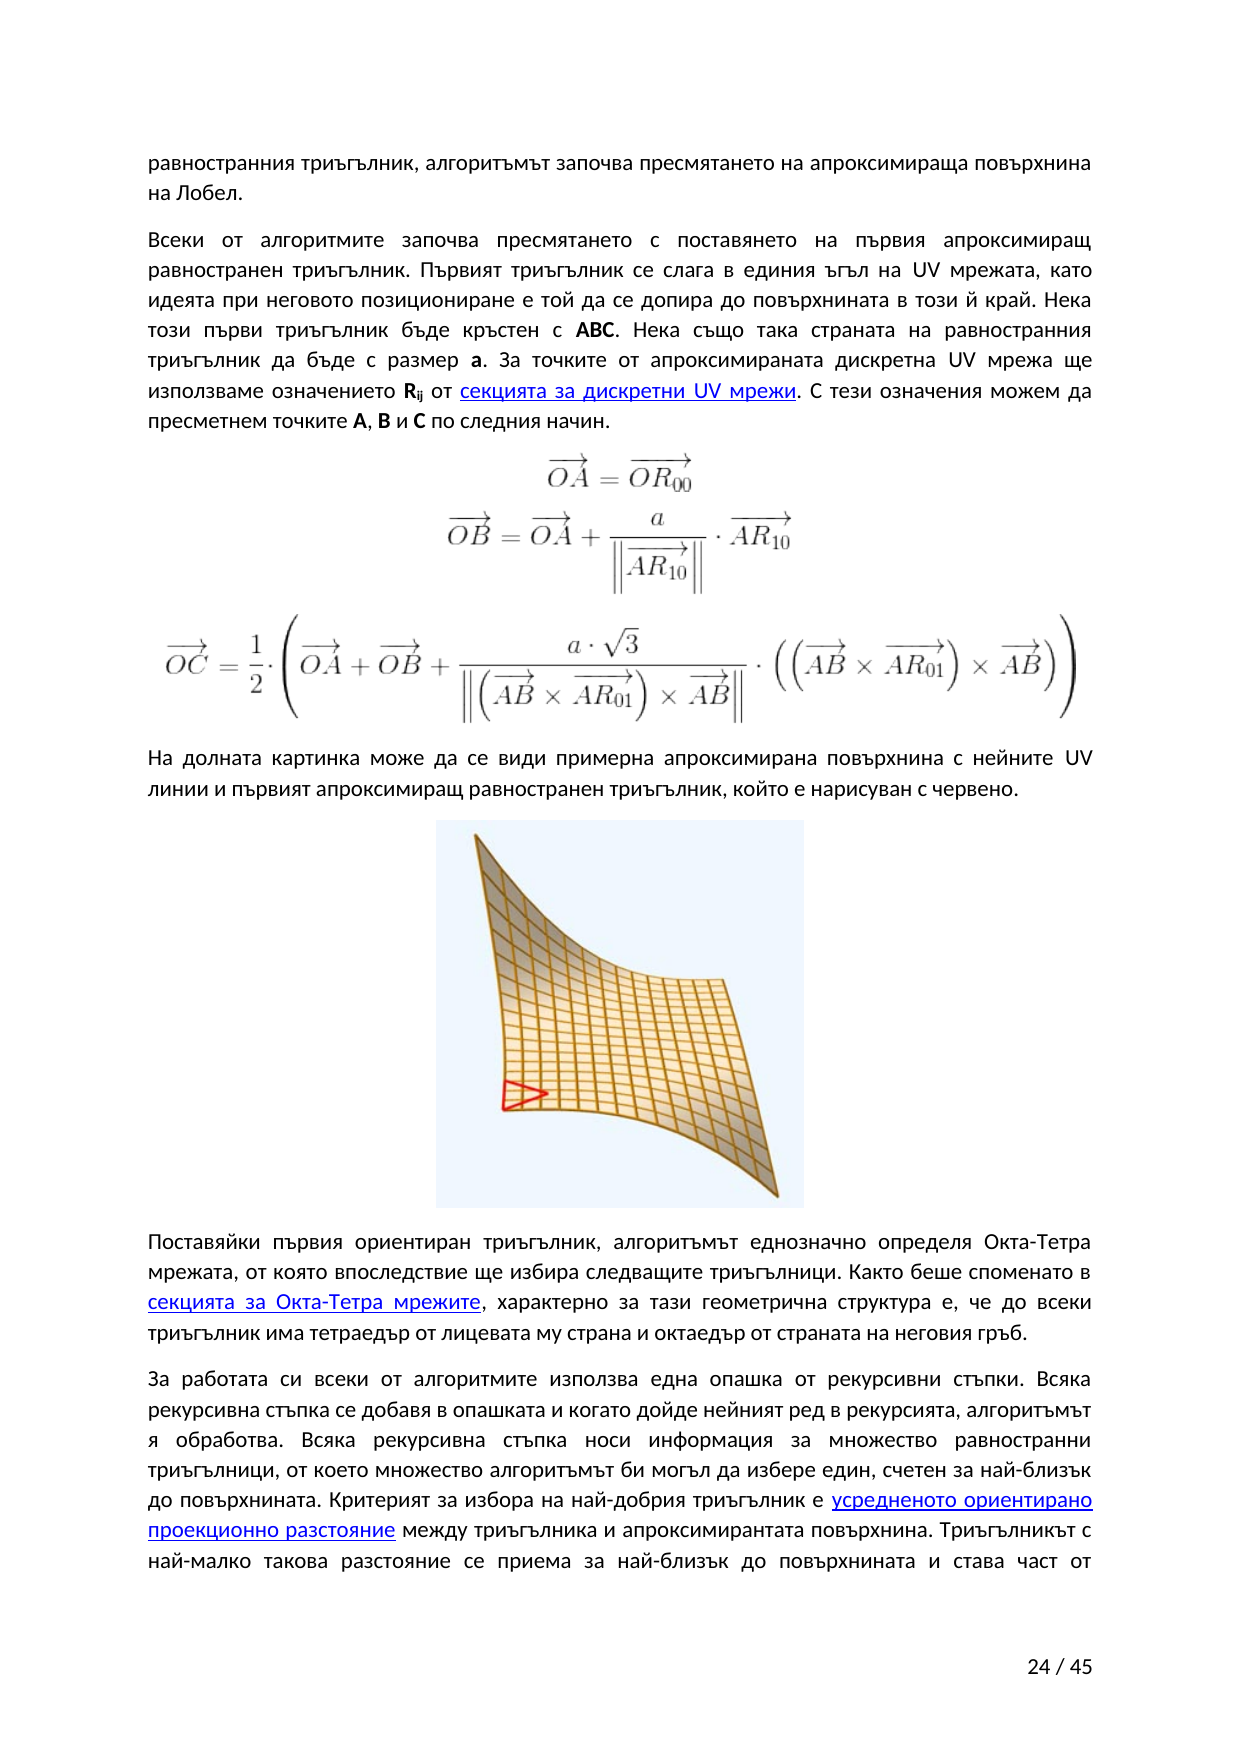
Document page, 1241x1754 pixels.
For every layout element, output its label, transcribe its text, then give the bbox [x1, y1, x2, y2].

picture [165, 614, 1076, 725]
text Поставяйки първия ориентиран триъгълник, алгоритъмът еднозначно определя Окта-Тетра мрежата, от която впоследствие ще избира следващите триъгълници. Както беше споменато в секцията за Окта-Тетра мрежите, характерно за тази геометрична структура е, че до всеки триъгълник има тетраедър от лицевата му страна и октаедър от страната на неговия гръб. [148, 1227, 1093, 1346]
text На долната картинка може да се види примерна апроксимирана повърхнина с нейните UV линии и първият апроксимиращ равностранен триъгълник, който е нарисуван с червено. [148, 743, 1093, 802]
picture [447, 510, 793, 596]
picture [547, 452, 693, 492]
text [148, 1364, 1093, 1574]
picture [436, 820, 804, 1208]
text Всеки от алгоритмите започва пресмятането с поставянето на първия апроксимиращ равностранен триъгълник. Първият триъгълник се слага в единия ъгъл на UV мрежата, като идеята при неговото позициониране е той да се допира до повърхнината в този й край. Нека този първи триъгълник бъде кръстен с ABC. Нека също така страната на равностранния триъгълник да бъде с размер а. За точките от апроксимираната дискретна UV мрежа ще използваме означението Rij от секцията за дискретни UV мрежи. С тези означения можем да пресметнем точките A, B и C по следния начин. [148, 225, 1093, 434]
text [148, 148, 1093, 206]
